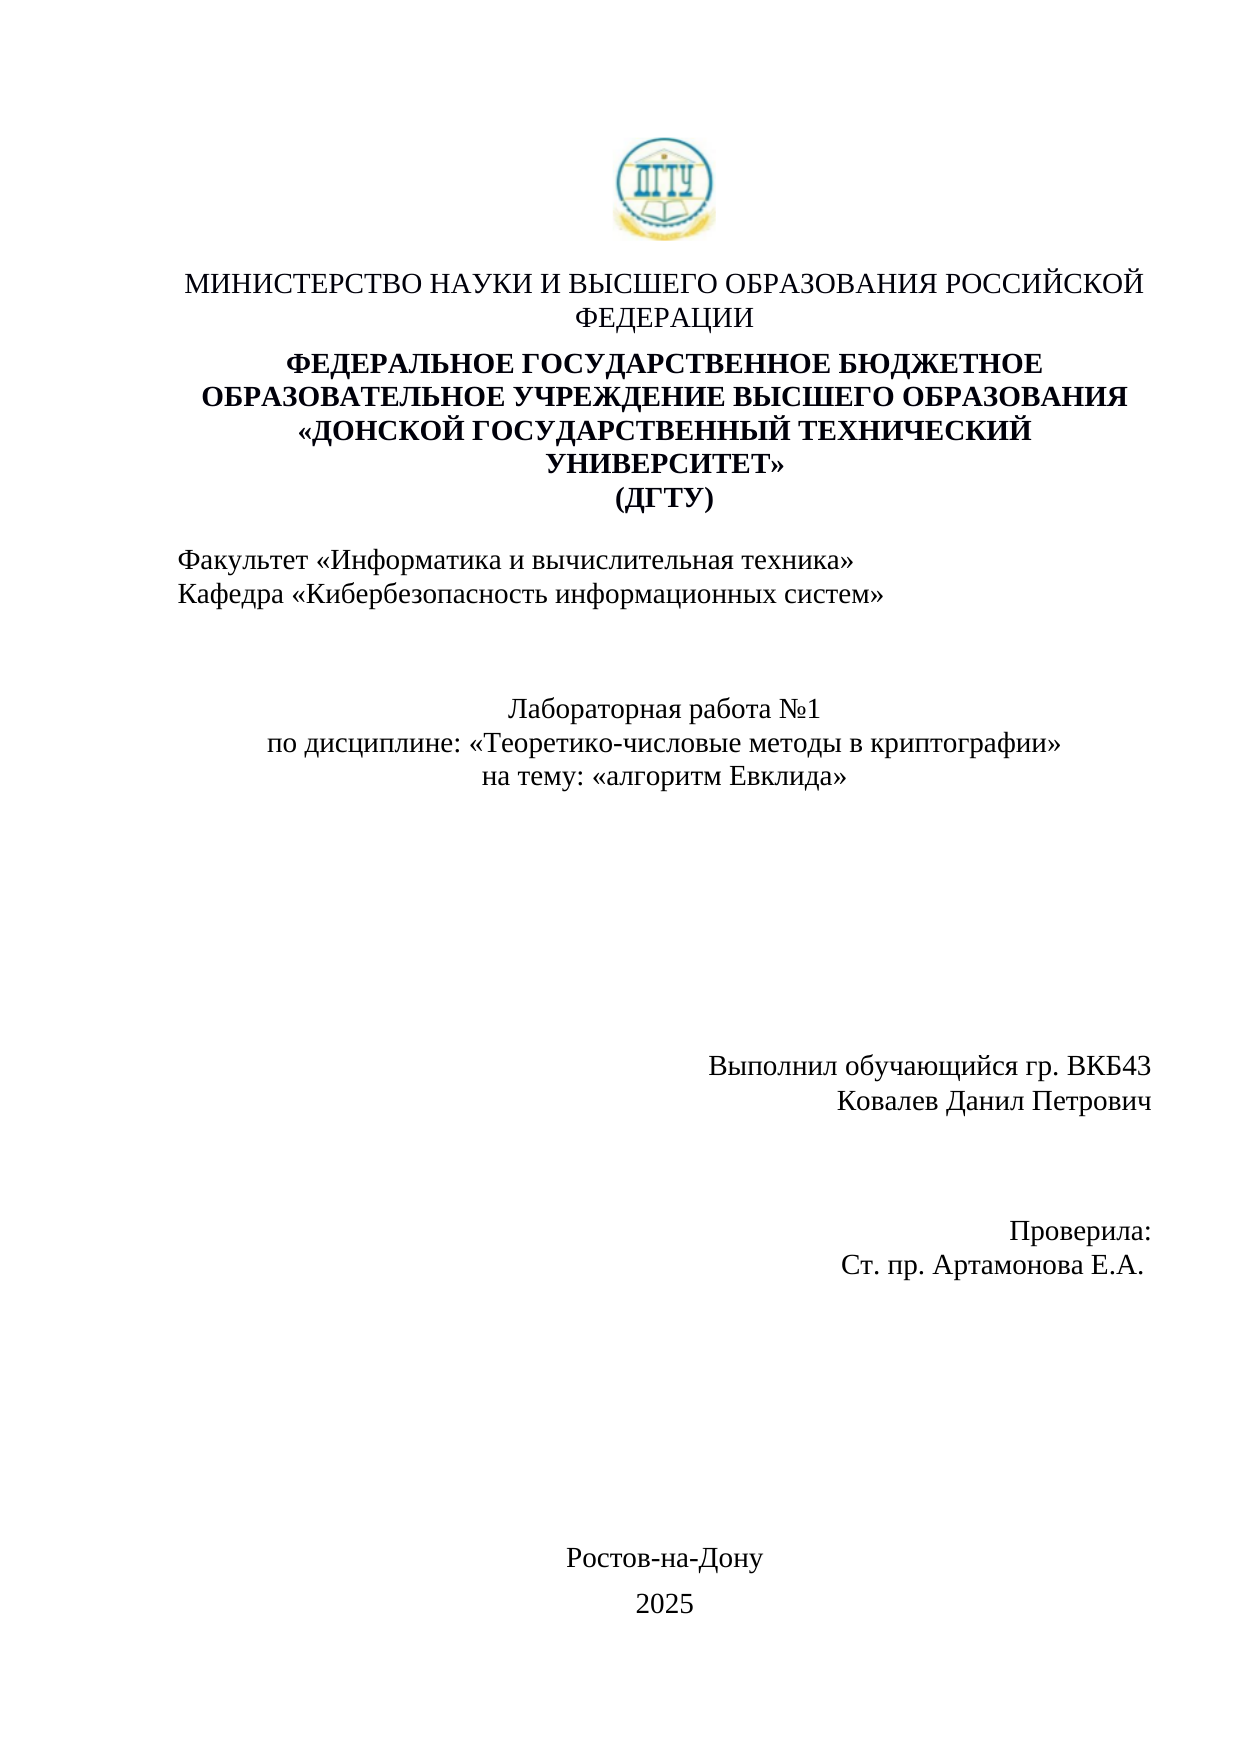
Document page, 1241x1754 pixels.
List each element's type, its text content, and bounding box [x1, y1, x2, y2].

text Проверила: [179, 1146, 1152, 1246]
text 2025 [177, 1586, 1152, 1619]
text ОБРАЗОВАТЕЛЬНОЕ УЧРЕЖДЕНИЕ ВЫСШЕГО ОБРАЗОВАНИЯ «ДОНСКОЙ ГОСУДАРСТВЕННЫЙ ТЕХНИЧЕСКИЙ УНИВЕРСИТЕТ» [177, 379, 1152, 480]
text (ДГТУ) [177, 480, 1152, 513]
text Ст. пр. Артамонова Е.А. [179, 1247, 1152, 1280]
text Лабораторная работа №1 [177, 691, 1152, 725]
picture [593, 130, 736, 254]
text МИНИСТЕРСТВО НАУКИ И ВЫСШЕГО ОБРАЗОВАНИЯ РОССИЙСКОЙ ФЕДЕРАЦИИ [177, 266, 1152, 333]
text Выполнил обучающийся гр. ВКБ43 [179, 1048, 1152, 1082]
text на тему: «алгоритм Евклида» [177, 758, 1152, 820]
text Кафедра «Кибербезопасность информационных систем» [177, 576, 1152, 609]
text Ковалев Данил Петрович [179, 1083, 1152, 1116]
text Ростов-на-Дону [177, 1540, 1152, 1573]
text Факультет «Информатика и вычислительная техника» [177, 542, 1152, 576]
text по дисциплине: «Теоретико-числовые методы в криптографии» [177, 725, 1152, 758]
text ФЕДЕРАЛЬНОЕ ГОСУДАРСТВЕННОЕ БЮДЖЕТНОЕ [177, 346, 1152, 379]
